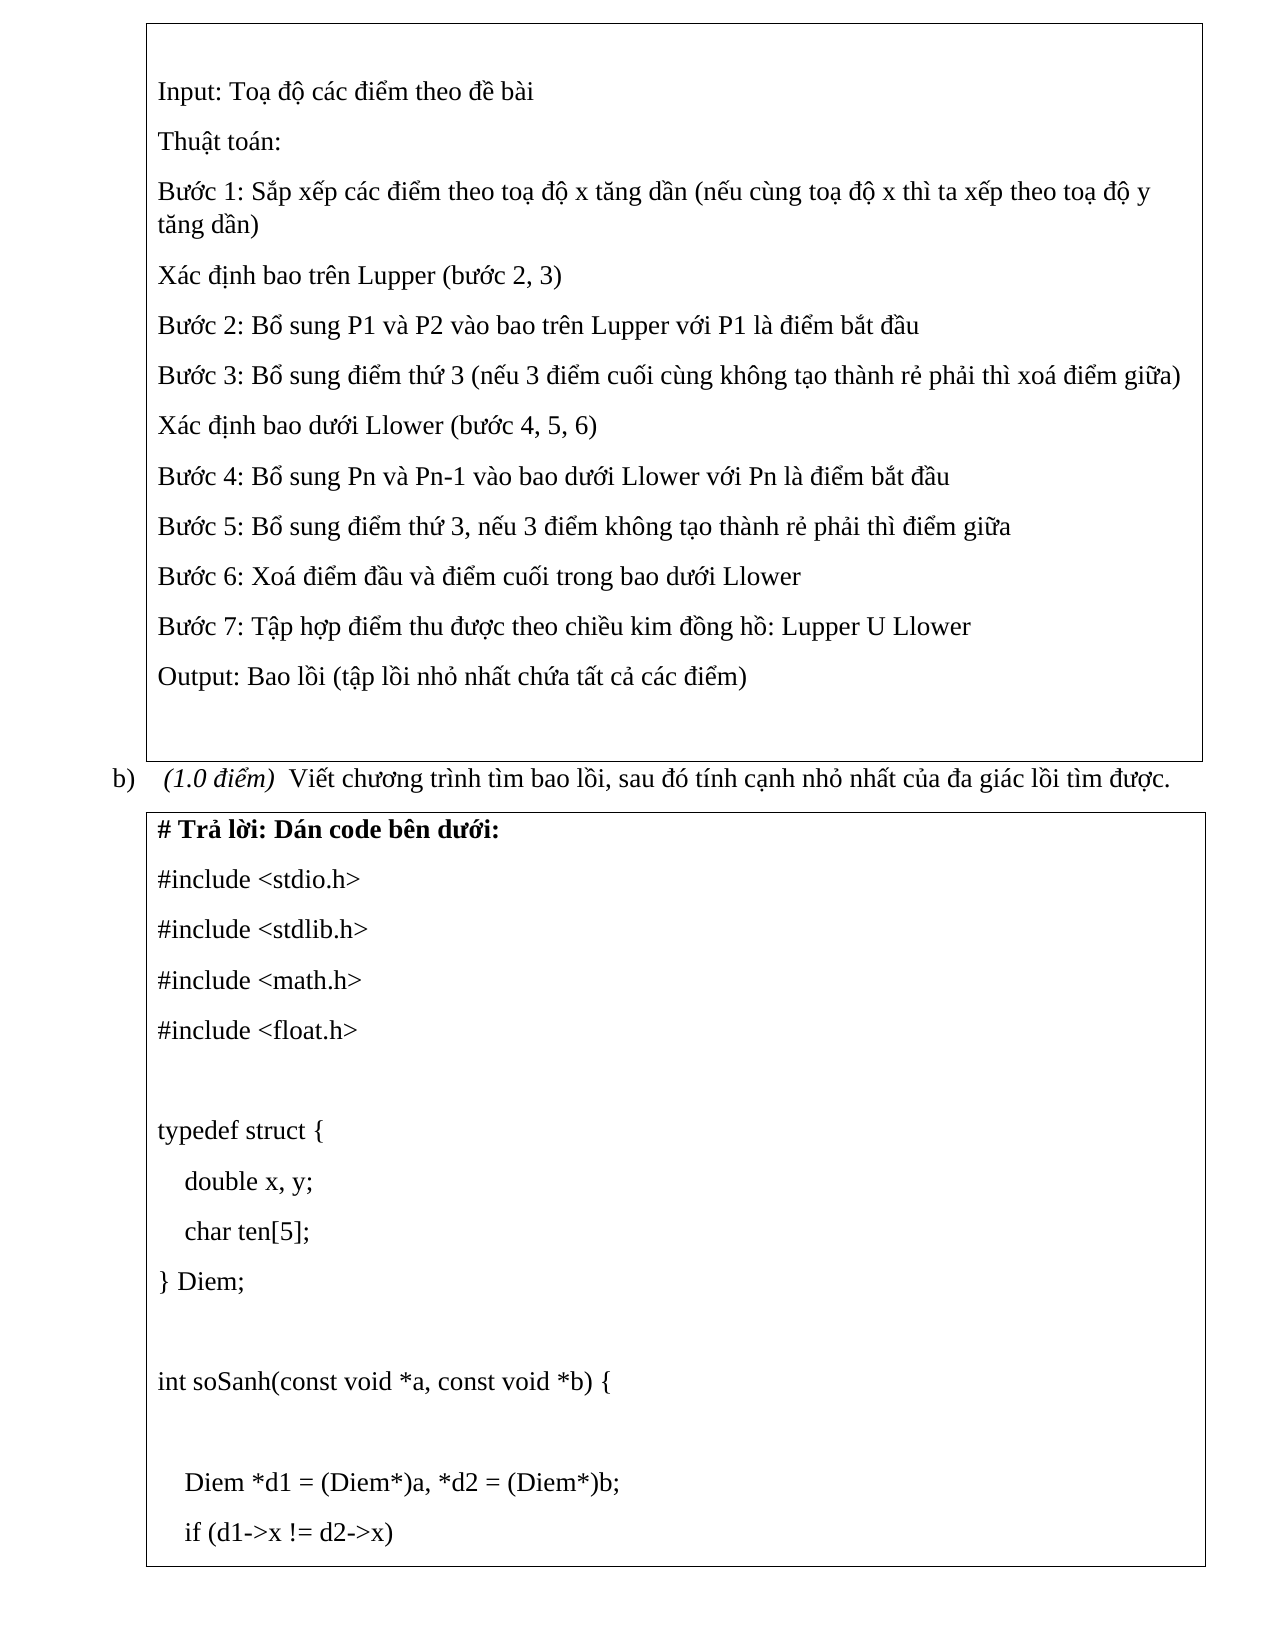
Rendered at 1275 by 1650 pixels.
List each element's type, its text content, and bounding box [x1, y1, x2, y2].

list (1.0 điểm) Viết chương trình tìm bao lồi, sau đó tính cạnh nhỏ nhất của đa giác lồi tìm được. [112, 762, 1200, 793]
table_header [147, 24, 1202, 761]
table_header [147, 813, 1205, 1566]
